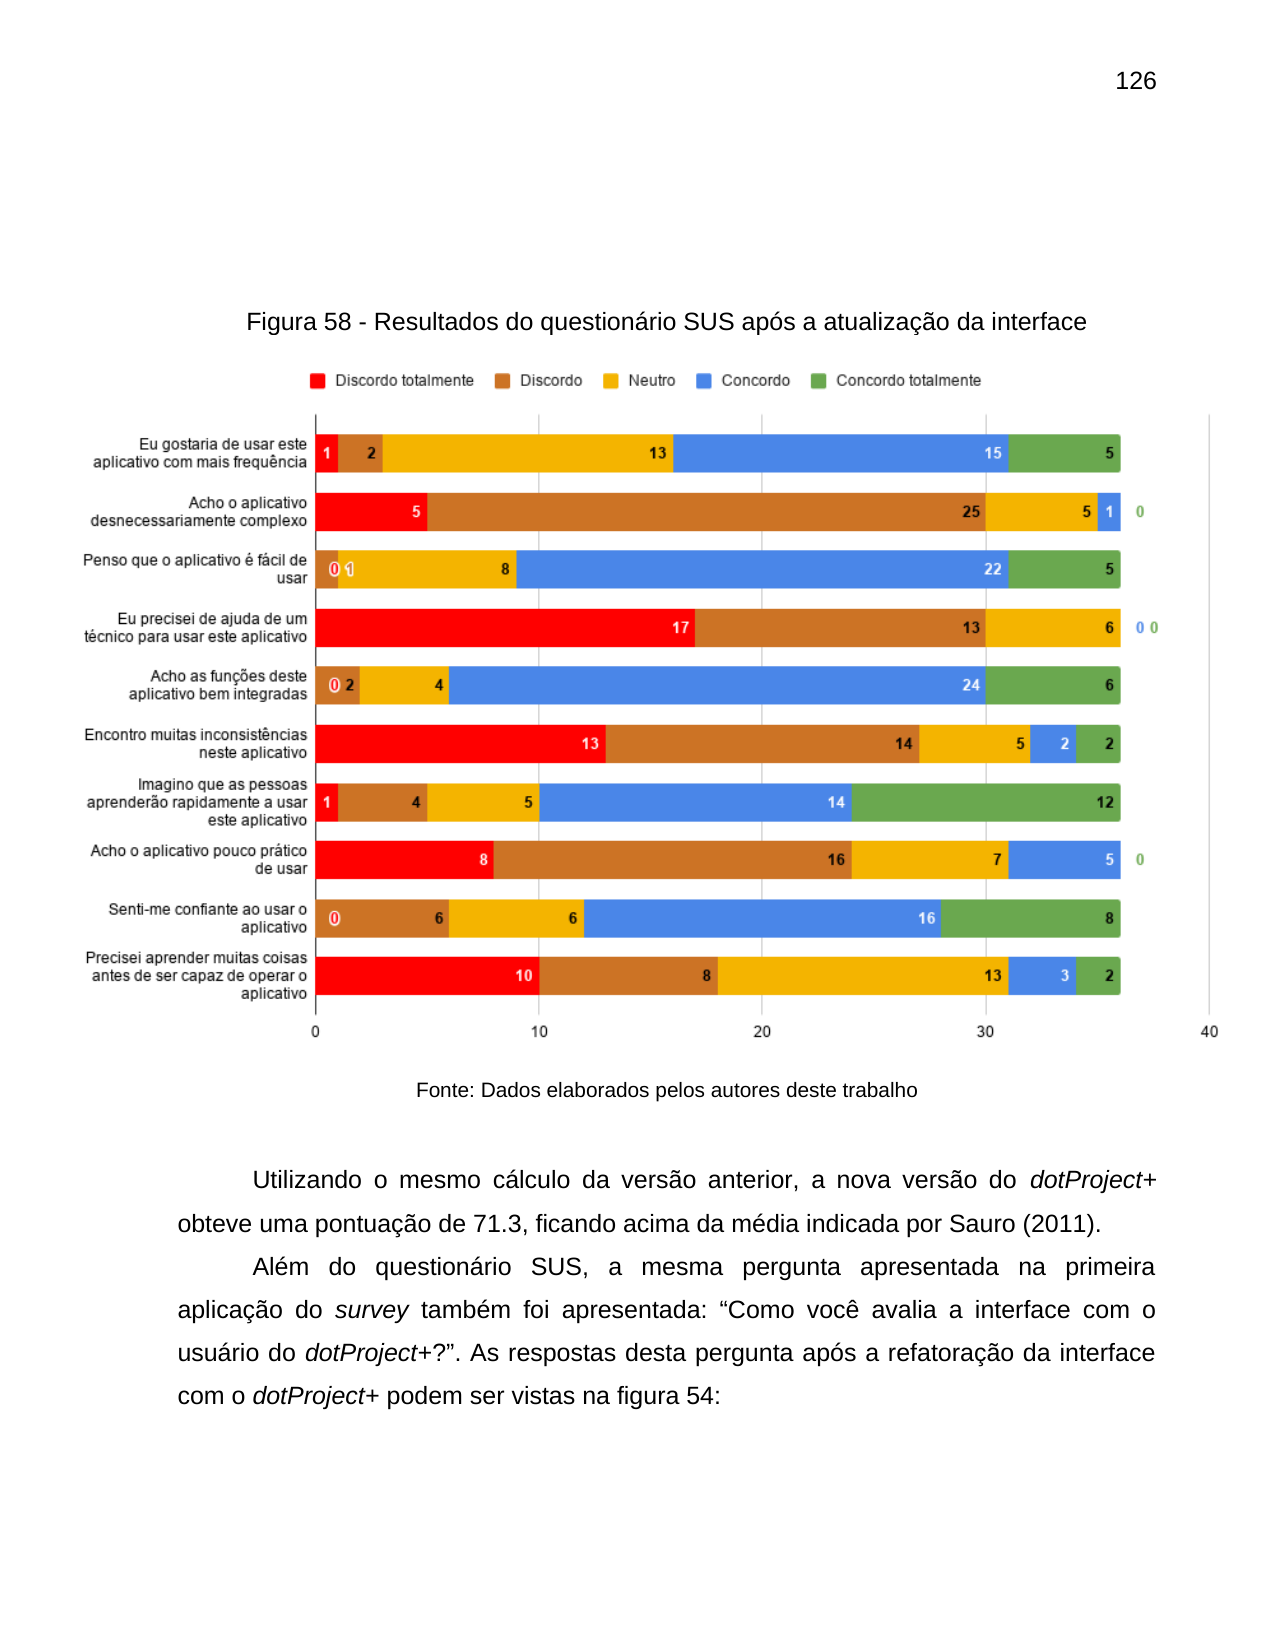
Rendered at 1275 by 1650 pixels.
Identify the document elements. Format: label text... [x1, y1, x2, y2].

text Utilizando o mesmo cálculo da versão anterior, a nova versão do dotProject+ obteve uma pontuação de 71.3, ficando acima da média indicada por Sauro (2011). [177, 1165, 1157, 1237]
text Fonte: Dados elaborados pelos autores deste trabalho [177, 1078, 1157, 1101]
picture [46, 335, 1247, 1078]
text Além do questionário SUS, a mesma pergunta apresentada na primeira aplicação do survey também foi apresentada: “Como você avalia a interface com o usuário do dotProject+?”. As respostas desta pergunta após a refatoração da interface com o dotProject+ podem ser vistas na figura 54: [177, 1252, 1157, 1410]
text Figura 58 - Resultados do questionário SUS após a atualização da interface [177, 307, 1157, 335]
